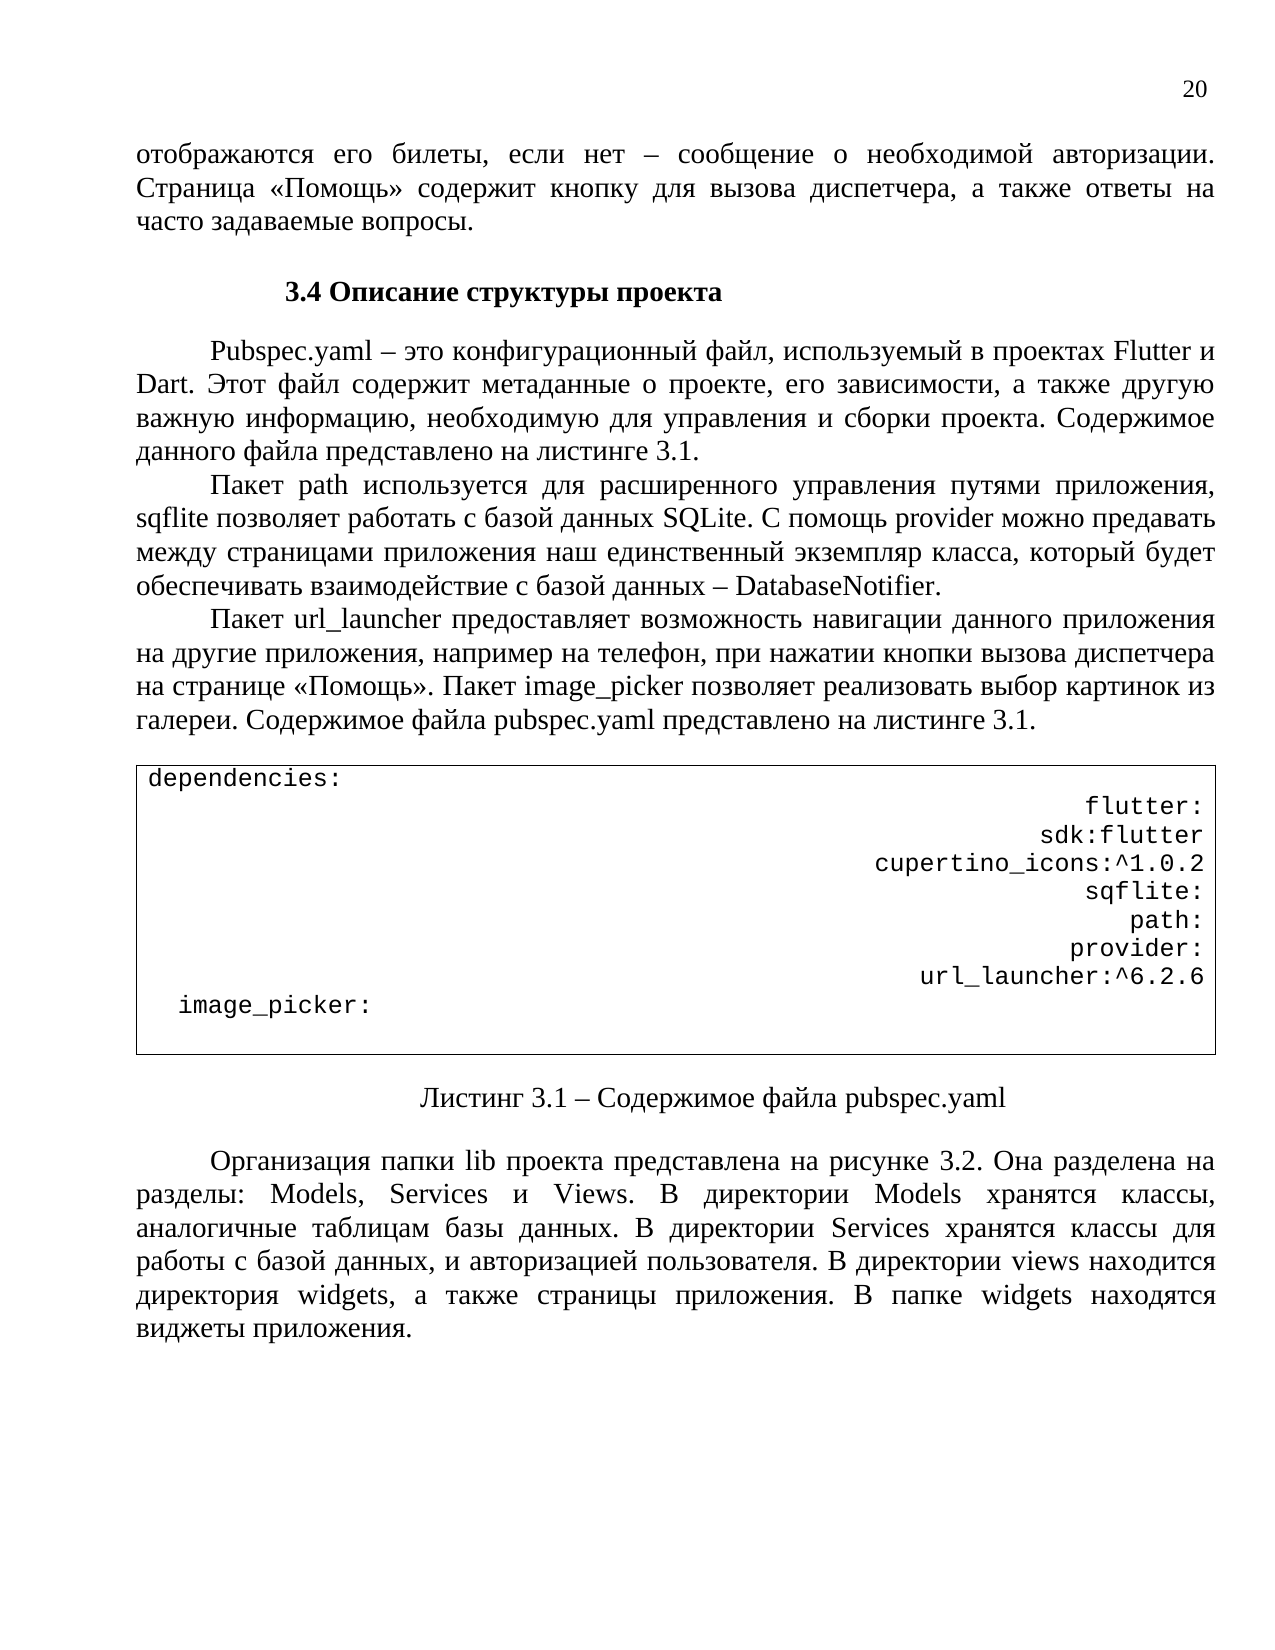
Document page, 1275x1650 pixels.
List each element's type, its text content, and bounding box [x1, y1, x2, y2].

text Пакет path используется для расширенного управления путями приложения, sqflite позволяет работать с базой данных SQLite. С помощь provider можно предавать между страницами приложения наш единственный экземпляр класса, который будет обеспечивать взаимодействие с базой данных – DatabaseNotifier. [136, 467, 1216, 601]
text Организация папки lib проекта представлена на рисунке 3.2. Она разделена на разделы: Models, Services и Views. В директории Models хранятся классы, аналогичные таблицам базы данных. В директории Services хранятся классы для работы с базой данных, и авторизацией пользователя. В директории views находится директория widgets, а также страницы приложения. В папке widgets находятся виджеты приложения. [136, 1143, 1216, 1344]
text Pubspec.yaml – это конфигурационный файл, используемый в проектах Flutter и Dart. Этот файл содержит метаданные о проекте, его зависимости, а также другую важную информацию, необходимую для управления и сборки проекта. Содержимое данного файла представлено на листинге 3.1. [136, 333, 1216, 467]
list Описание структуры проекта [211, 274, 1216, 308]
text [136, 136, 1216, 237]
text Пакет url_launcher предоставляет возможность навигации данного приложения на другие приложения, например на телефон, при нажатии кнопки вызова диспетчера на странице «Помощь». Пакет image_picker позволяет реализовать выбор картинок из галереи. Содержимое файла pubspec.yaml представлено на листинге 3.1. [136, 601, 1216, 735]
text Листинг 3.1 – Содержимое файла pubspec.yaml [136, 1080, 1216, 1114]
table_header dependencies: flutter: sdk:flutter cupertino_icons:^1.0.2 sqflite: path: provider: url_launcher:^6.2.6 image_picker: [137, 766, 1215, 1054]
